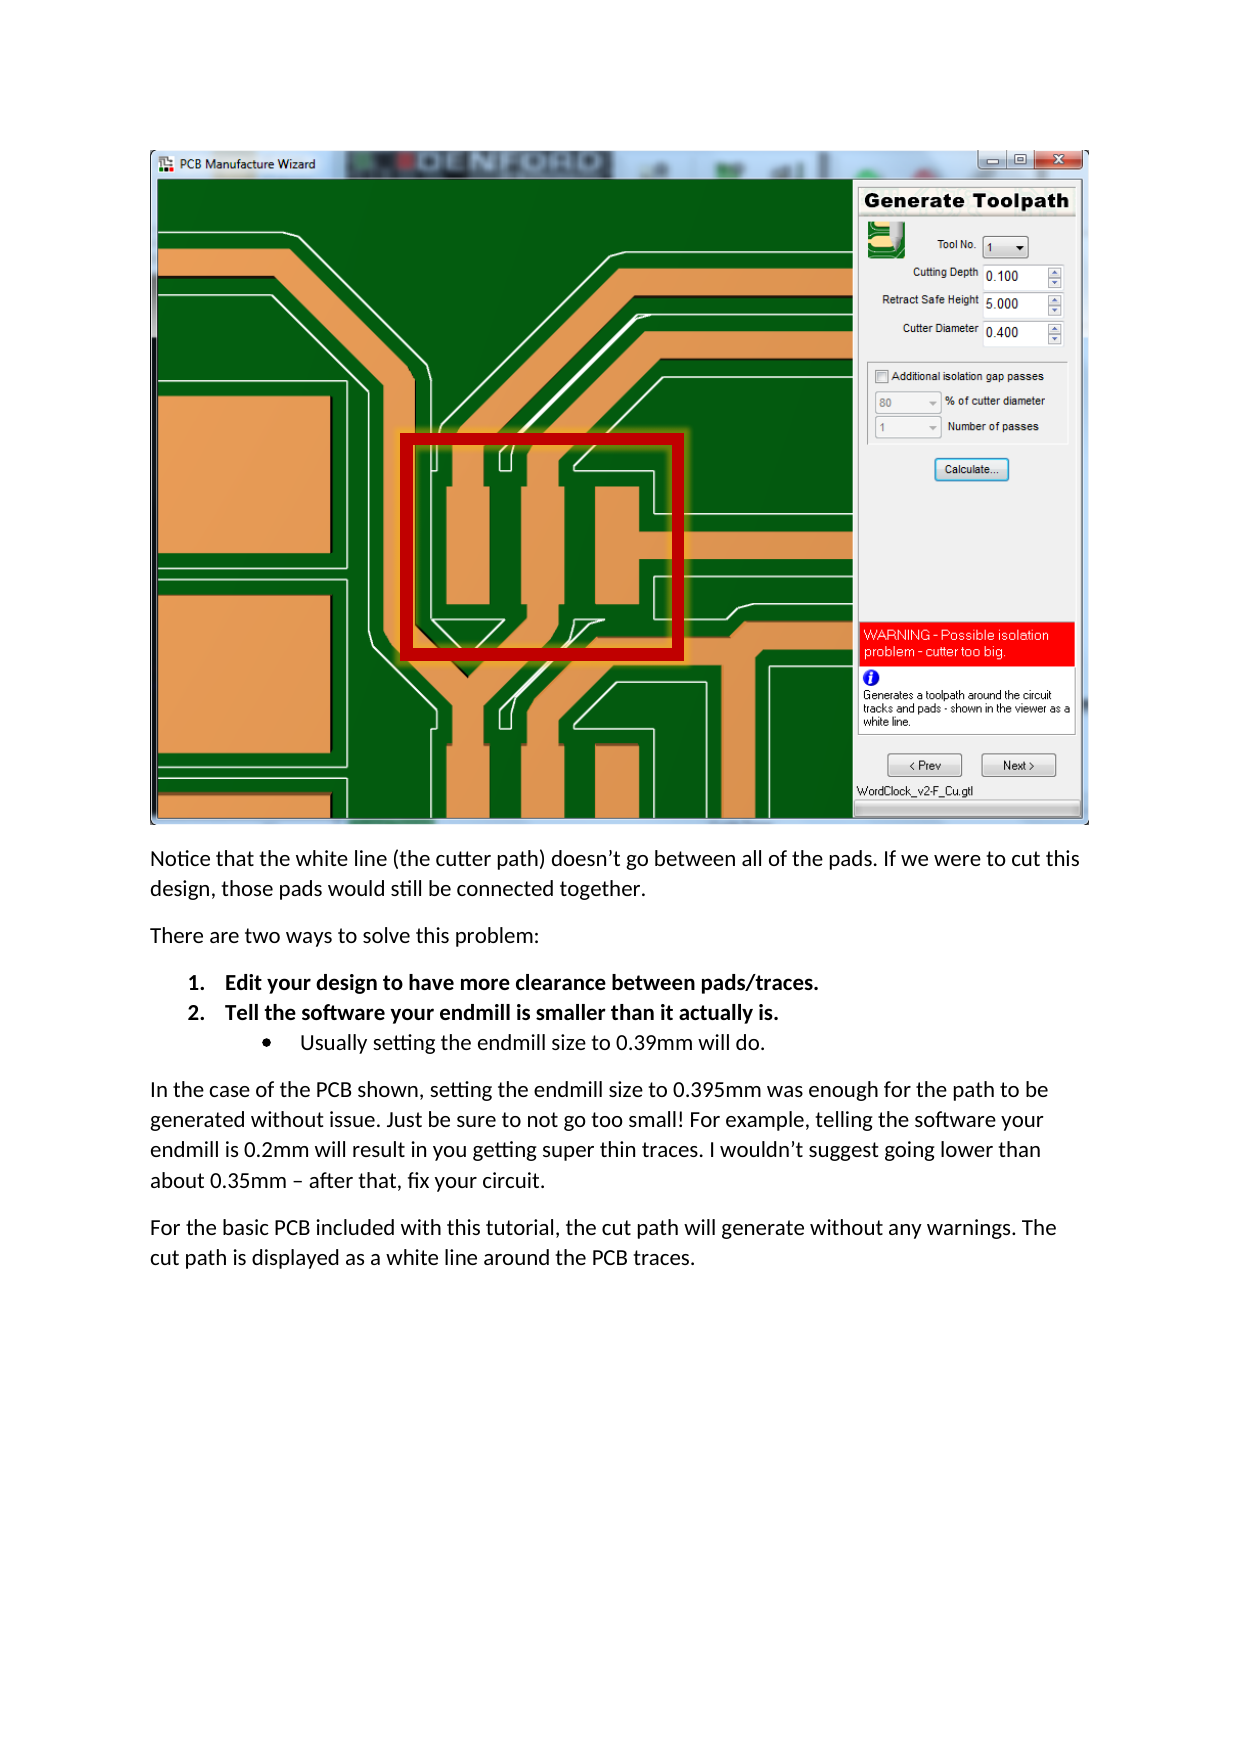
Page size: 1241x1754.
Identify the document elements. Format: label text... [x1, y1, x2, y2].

list Edit your design to have more clearance between pads/traces. [187, 968, 1090, 996]
text Notice that the white line (the cutter path) doesn’t go between all of the pads. If we were to cut this design, those pads would still be connected together. [150, 844, 1090, 902]
picture [150, 150, 1089, 825]
list Usually setting the endmill size to 0.39mm will do. [262, 1028, 1090, 1056]
list Tell the software your endmill is smaller than it actually is. [187, 998, 1090, 1026]
text There are two ways to solve this problem: [150, 921, 1090, 949]
text For the basic PCB included with this tutorial, the cut path will generate without any warnings. The cut path is displayed as a white line around the PCB traces. [150, 1213, 1090, 1271]
text In the case of the PCB shown, setting the endmill size to 0.395mm was enough for the path to be generated without issue. Just be sure to not go too small! For example, telling the software your endmill is 0.2mm will result in you getting super thin traces. I wouldn’t suggest going lower than about 0.35mm – after that, fix your circuit. [150, 1075, 1090, 1194]
